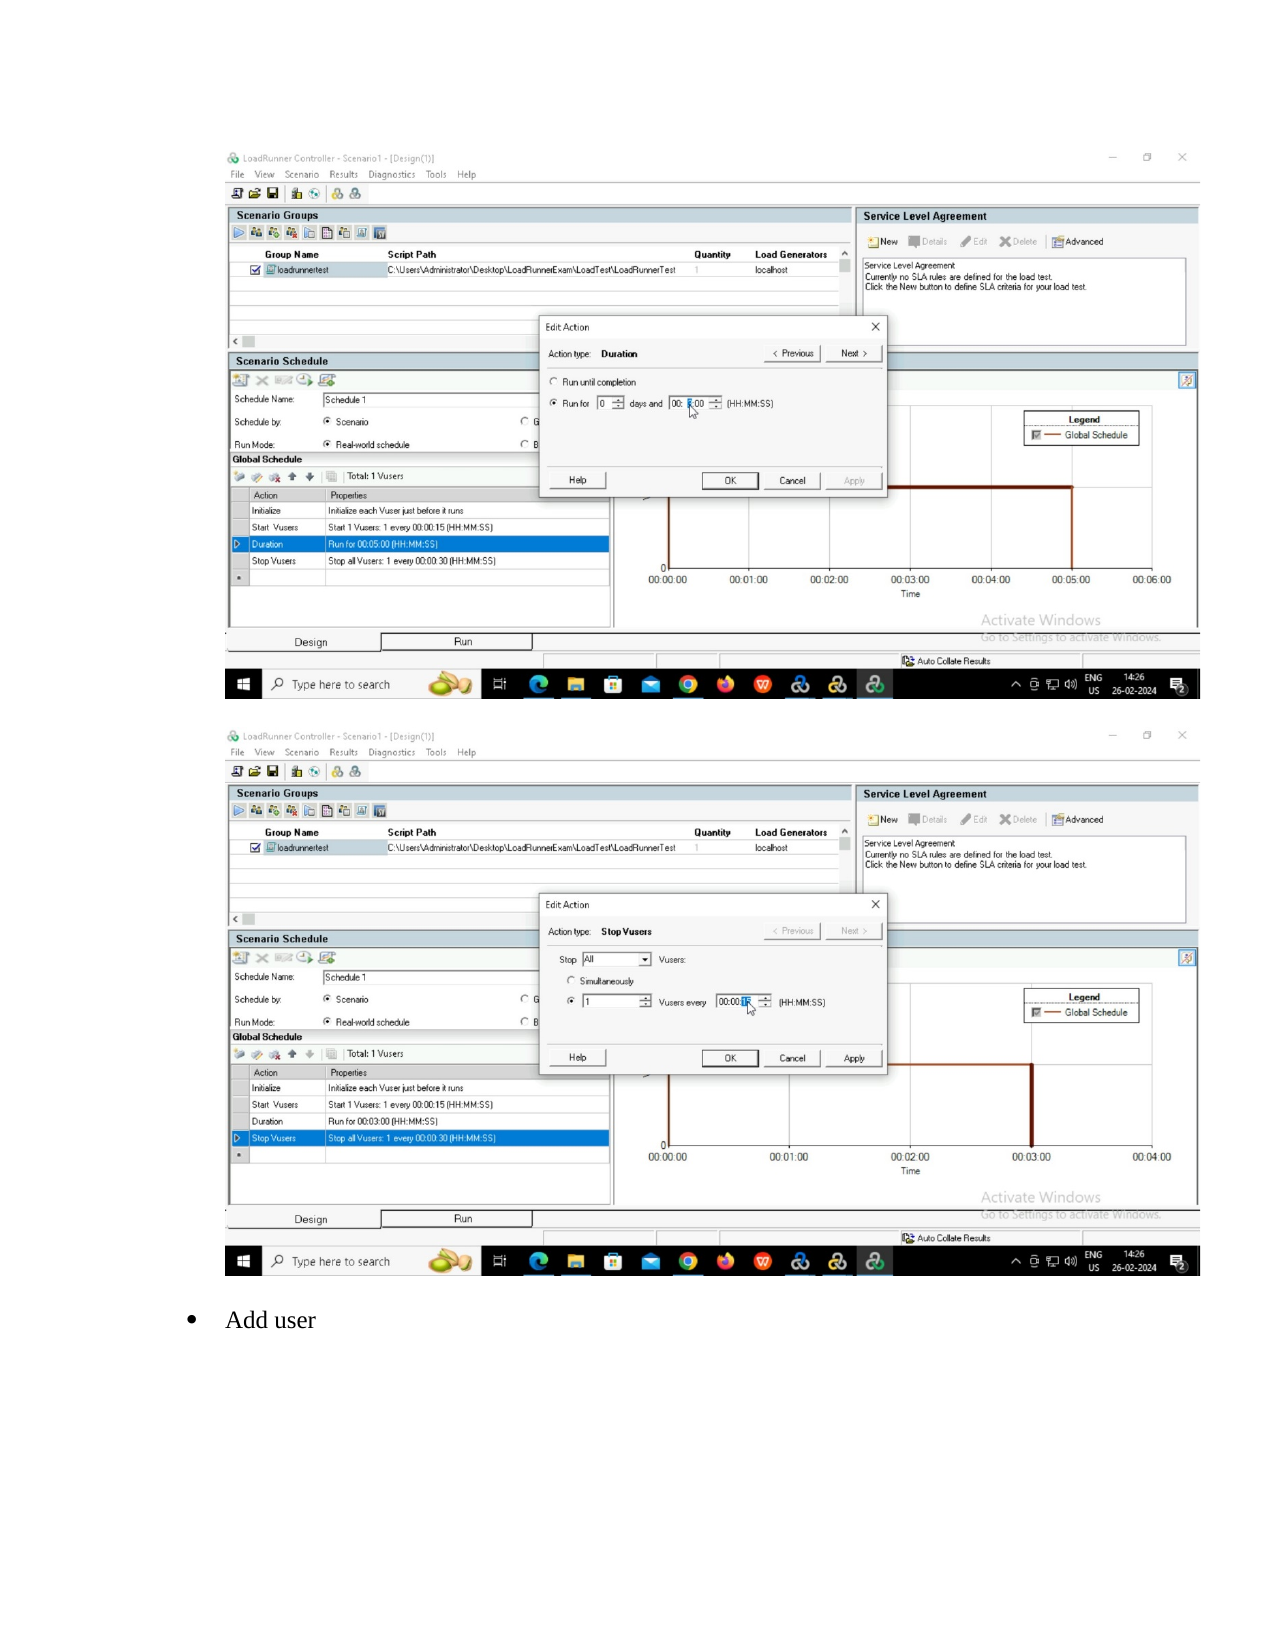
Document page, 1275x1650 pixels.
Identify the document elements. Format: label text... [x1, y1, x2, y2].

picture [225, 727, 1200, 1276]
list Add user [187, 1305, 1125, 1334]
picture [225, 150, 1200, 699]
